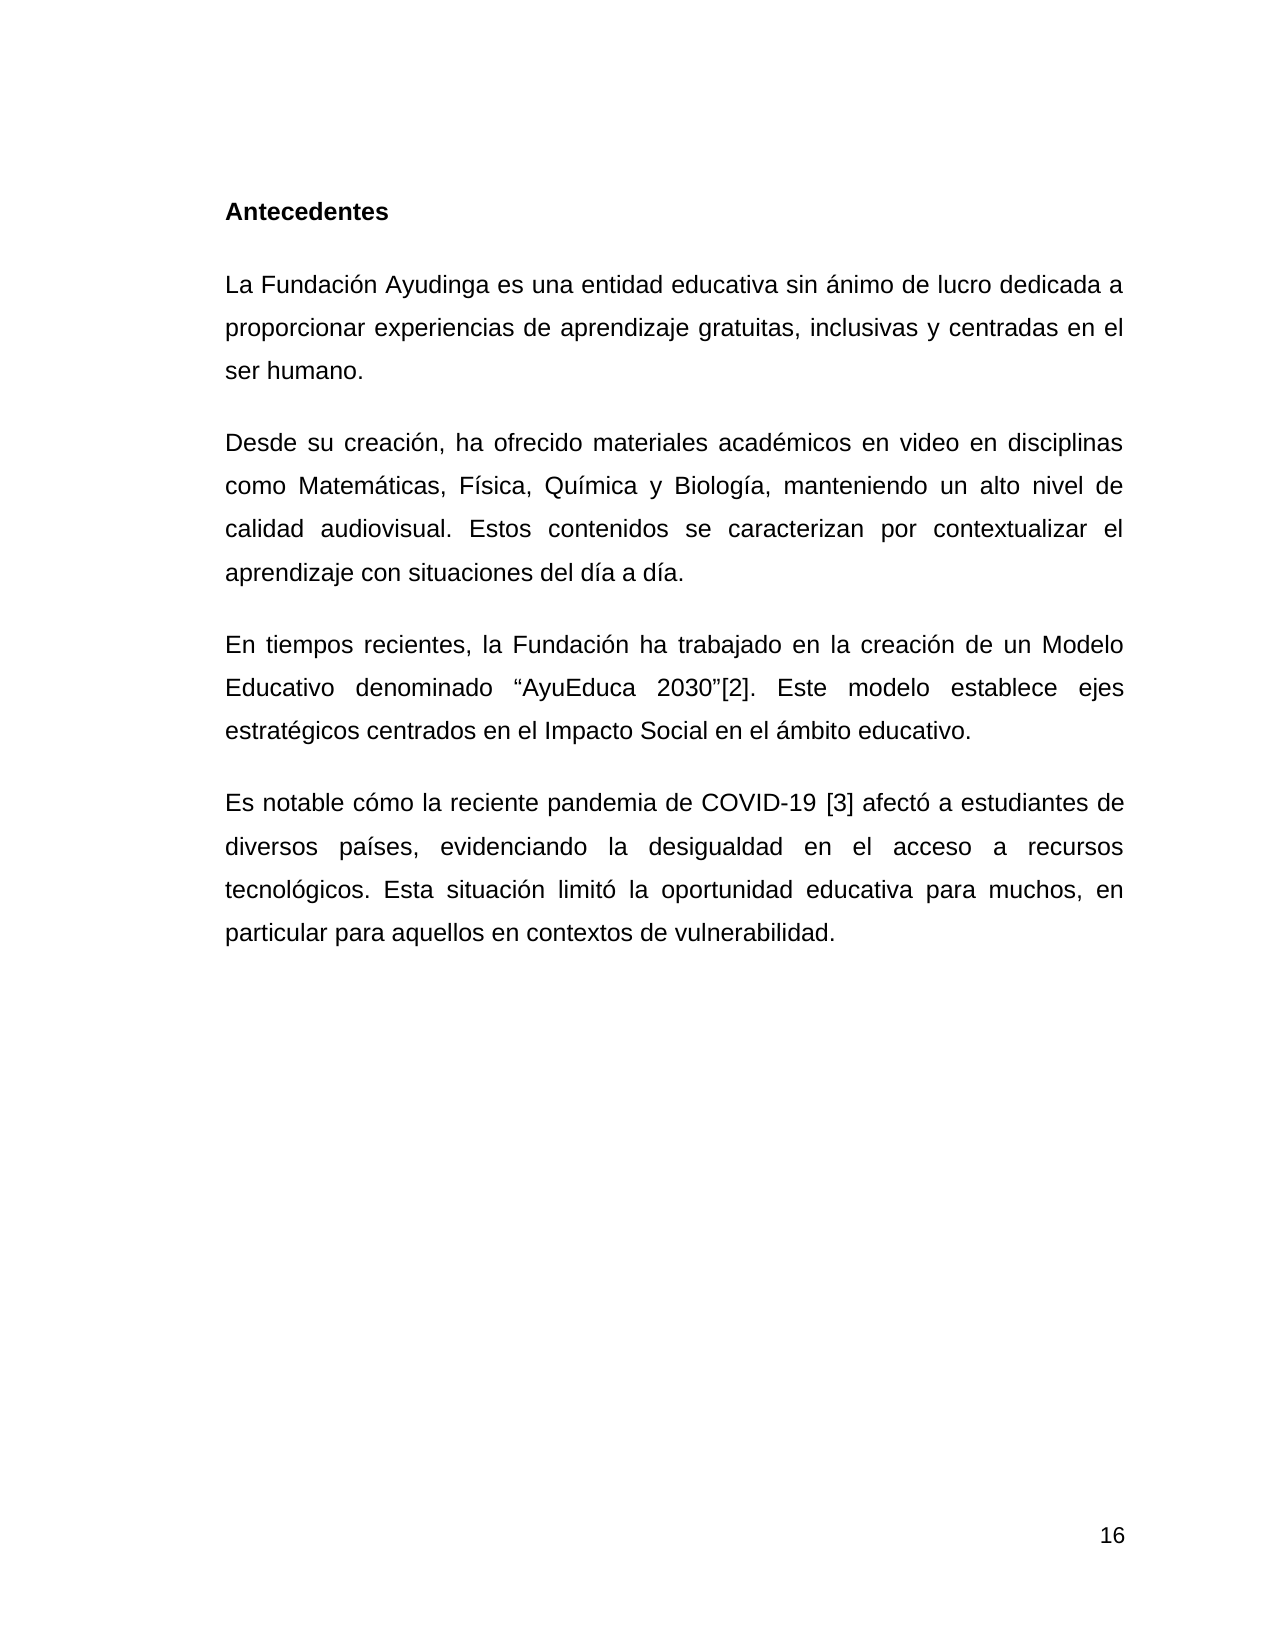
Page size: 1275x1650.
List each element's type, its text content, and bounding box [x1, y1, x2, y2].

text Desde su creación, ha ofrecido materiales académicos en video en disciplinas como Matemáticas, Física, Química y Biología, manteniendo un alto nivel de calidad audiovisual. Estos contenidos se caracterizan por contextualizar el aprendizaje con situaciones del día a día. [225, 428, 1125, 586]
text Es notable cómo la reciente pandemia de COVID-19 afectó a estudiantes de diversos países, evidenciando la desigualdad en el acceso a recursos tecnológicos. Esta situación limitó la oportunidad educativa para muchos, en particular para aquellos en contextos de vulnerabilidad. [225, 788, 1125, 946]
text La Fundación Ayudinga es una entidad educativa sin ánimo de lucro dedicada a proporcionar experiencias de aprendizaje gratuitas, inclusivas y centradas en el ser humano. [225, 269, 1125, 384]
text En tiempos recientes, la Fundación ha trabajado en la creación de un Modelo Educativo denominado “AyuEduca 2030”. Este modelo establece ejes estratégicos centrados en el Impacto Social en el ámbito educativo. [225, 630, 1125, 745]
subtitle Antecedentes [225, 197, 1125, 226]
